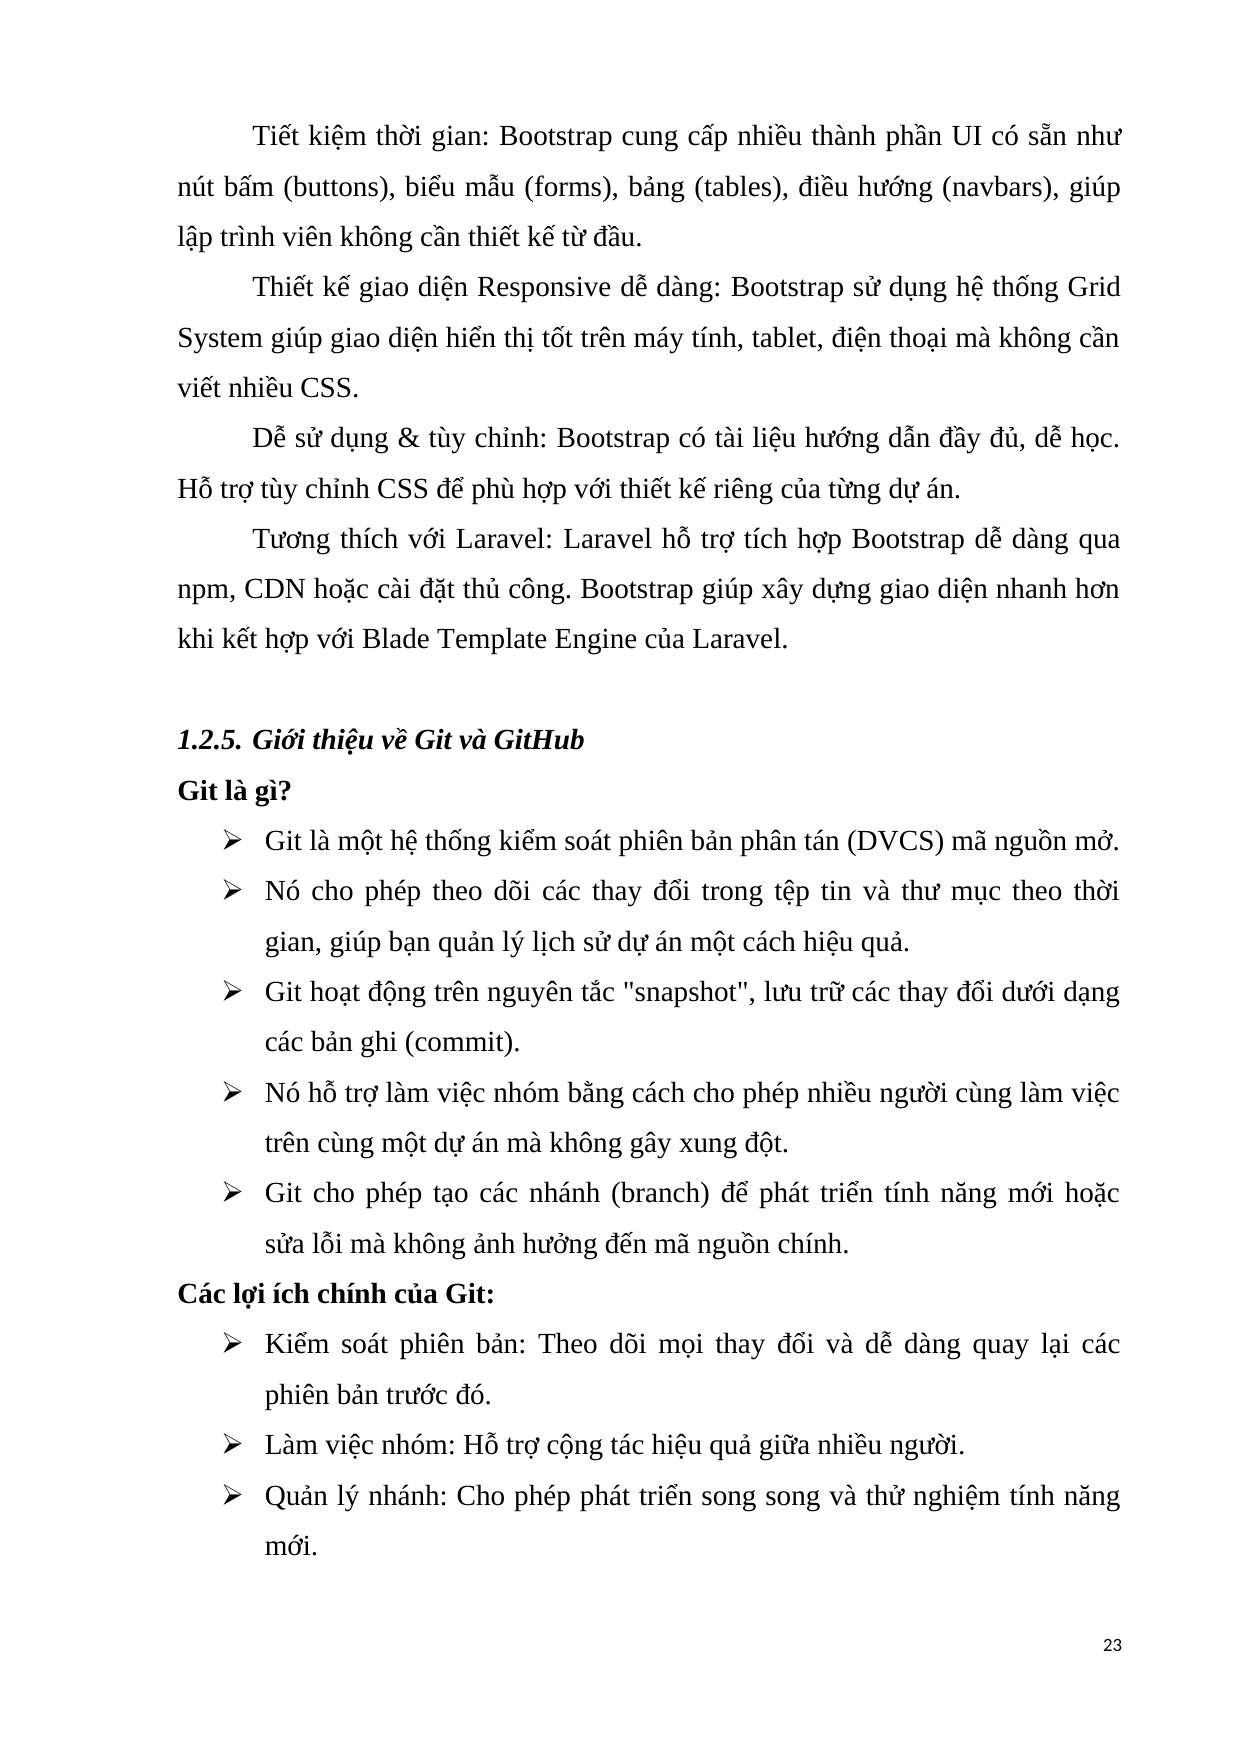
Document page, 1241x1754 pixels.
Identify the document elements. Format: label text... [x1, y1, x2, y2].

text Git là gì? [177, 773, 1122, 806]
list Giới thiệu về Git và GitHub [177, 722, 1122, 756]
list Nó cho phép theo dõi các thay đổi trong tệp tin và thư mục theo thời gian, giúp bạn quản lý lịch sử dự án một cách hiệu quả. [221, 873, 1122, 957]
list Git cho phép tạo các nhánh (branch) để phát triển tính năng mới hoặc sửa lỗi mà không ảnh hưởng đến mã nguồn chính. [221, 1176, 1122, 1259]
list Làm việc nhóm: Hỗ trợ cộng tác hiệu quả giữa nhiều người. [221, 1427, 1122, 1461]
list Nó hỗ trợ làm việc nhóm bằng cách cho phép nhiều người cùng làm việc trên cùng một dự án mà không gây xung đột. [221, 1075, 1122, 1159]
text Dễ sử dụng & tùy chỉnh: Bootstrap có tài liệu hướng dẫn đầy đủ, dễ học. Hỗ trợ tùy chỉnh CSS để phù hợp với thiết kế riêng của từng dự án. [177, 420, 1122, 504]
text Tương thích với Laravel: Laravel hỗ trợ tích hợp Bootstrap dễ dàng qua npm, CDN hoặc cài đặt thủ công. Bootstrap giúp xây dựng giao diện nhanh hơn khi kết hợp với Blade Template Engine của Laravel. [177, 521, 1122, 655]
list Quản lý nhánh: Cho phép phát triển song song và thử nghiệm tính năng mới. [221, 1478, 1122, 1562]
list Kiểm soát phiên bản: Theo dõi mọi thay đổi và dễ dàng quay lại các phiên bản trước đó. [221, 1327, 1122, 1411]
text Các lợi ích chính của Git: [177, 1276, 1122, 1310]
text Thiết kế giao diện Responsive dễ dàng: Bootstrap sử dụng hệ thống Grid System giúp giao diện hiển thị tốt trên máy tính, tablet, điện thoại mà không cần viết nhiều CSS. [177, 269, 1122, 404]
list Git là một hệ thống kiểm soát phiên bản phân tán (DVCS) mã nguồn mở. [221, 823, 1122, 857]
text Tiết kiệm thời gian: Bootstrap cung cấp nhiều thành phần UI có sẵn như nút bấm (buttons), biểu mẫu (forms), bảng (tables), điều hướng (navbars), giúp lập trình viên không cần thiết kế từ đầu. [177, 118, 1122, 253]
list Git hoạt động trên nguyên tắc "snapshot", lưu trữ các thay đổi dưới dạng các bản ghi (commit). [221, 974, 1122, 1058]
